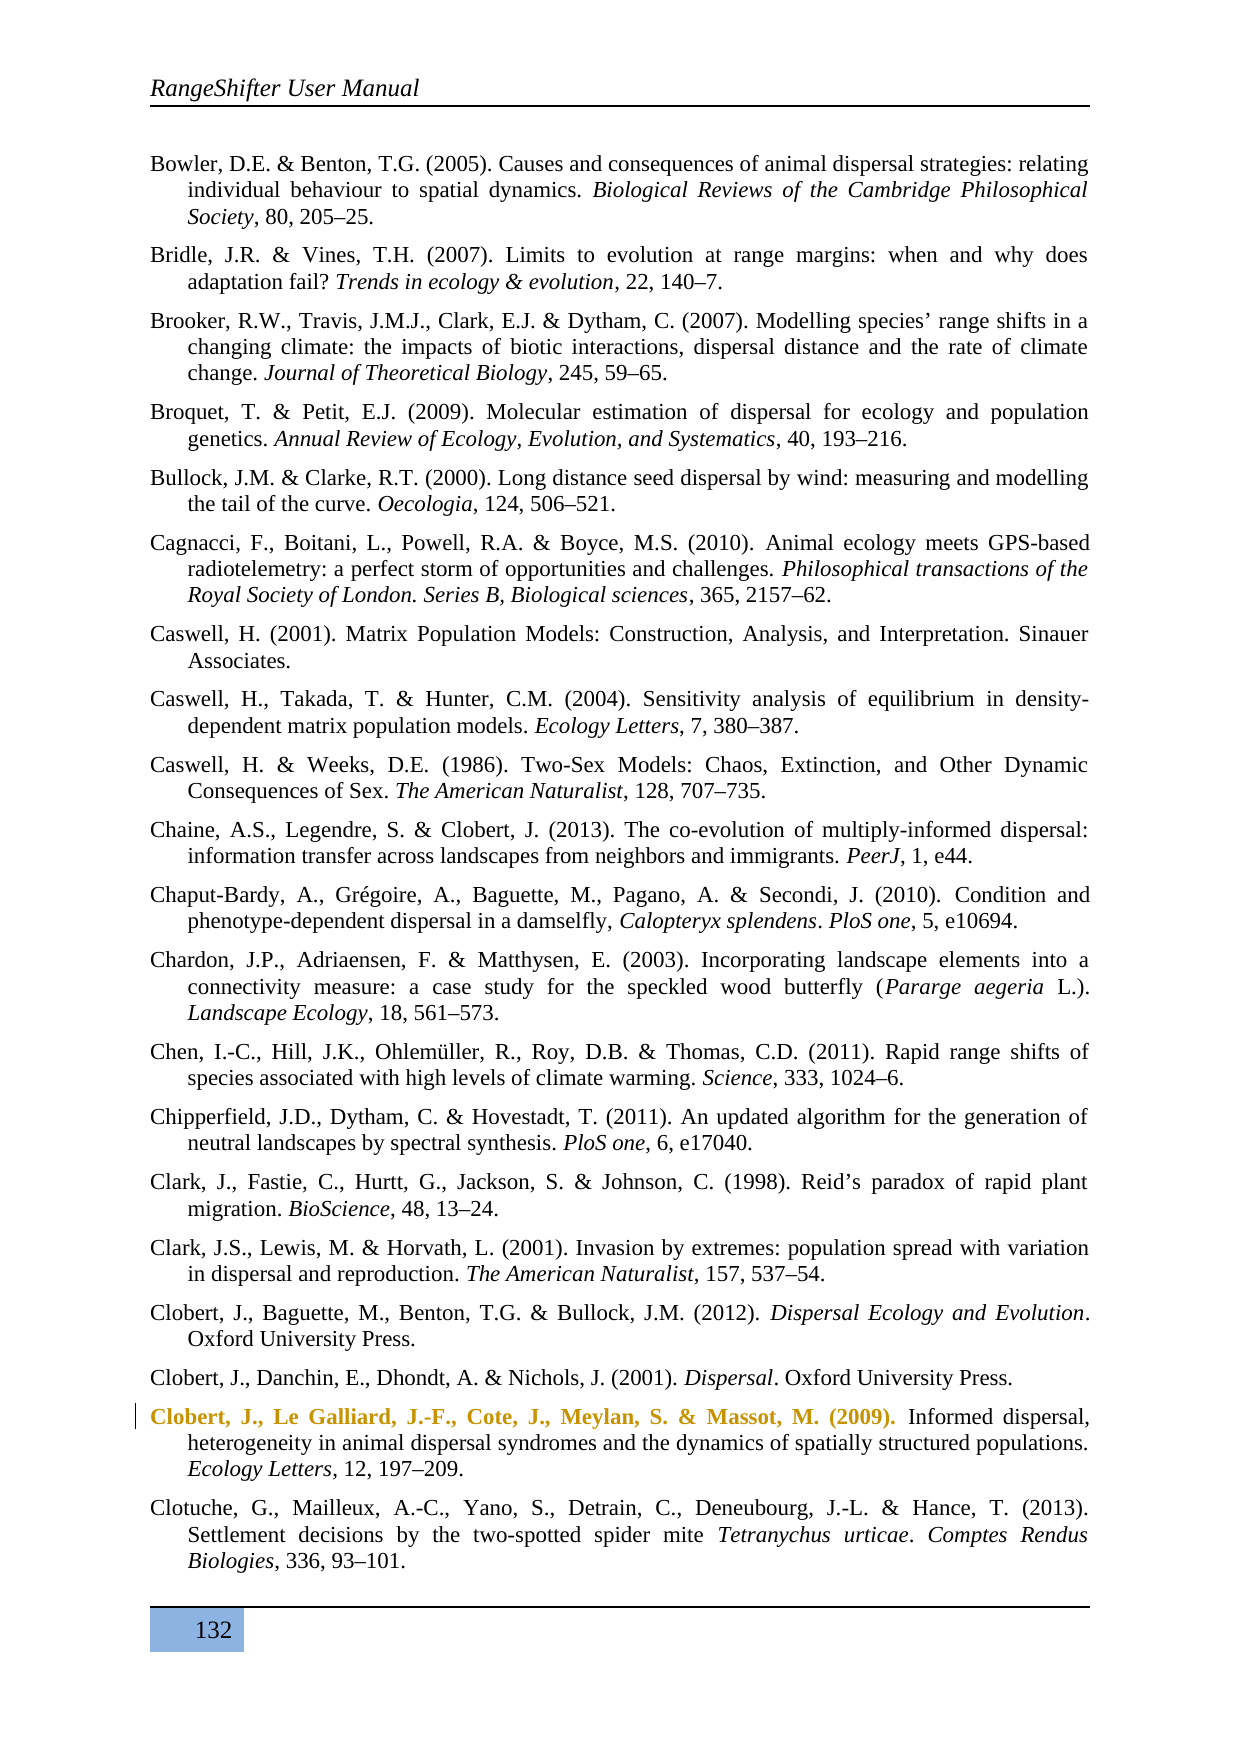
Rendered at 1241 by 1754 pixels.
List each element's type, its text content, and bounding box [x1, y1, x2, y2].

text Bowler, D.E. & Benton, T.G. (2005). Causes and consequences of animal dispersal strategies: relating individual behaviour to spatial dynamics. Biological Reviews of the Cambridge Philosophical Society, 80, 205–25. [150, 150, 1090, 229]
text Clark, J., Fastie, C., Hurtt, G., Jackson, S. & Johnson, C. (1998). Reid’s paradox of rapid plant migration. BioScience, 48, 13–24. [150, 1168, 1090, 1221]
text Bridle, J.R. & Vines, T.H. (2007). Limits to evolution at range margins: when and why does adaptation fail? Trends in ecology & evolution, 22, 140–7. [150, 242, 1090, 294]
text Brooker, R.W., Travis, J.M.J., Clark, E.J. & Dytham, C. (2007). Modelling species’ range shifts in a changing climate: the impacts of biotic interactions, dispersal distance and the rate of climate change. Journal of Theoretical Biology, 245, 59–65. [150, 307, 1090, 386]
text Caswell, H., Takada, T. & Hunter, C.M. (2004). Sensitivity analysis of equilibrium in density-dependent matrix population models. Ecology Letters, 7, 380–387. [150, 686, 1090, 738]
text Caswell, H. (2001). Matrix Population Models: Construction, Analysis, and Interpretation. Sinauer Associates. [150, 620, 1090, 673]
text Clobert, J., Baguette, M., Benton, T.G. & Bullock, J.M. (2012). Dispersal Ecology and Evolution. Oxford University Press. [150, 1299, 1090, 1351]
text Cagnacci, F., Boitani, L., Powell, R.A. & Boyce, M.S. (2010). Animal ecology meets GPS-based radiotelemetry: a perfect storm of opportunities and challenges. Philosophical transactions of the Royal Society of London. Series B, Biological sciences, 365, 2157–62. [150, 529, 1090, 608]
text Caswell, H. & Weeks, D.E. (1986). Two-Sex Models: Chaos, Extinction, and Other Dynamic Consequences of Sex. The American Naturalist, 128, 707–735. [150, 751, 1090, 803]
text Broquet, T. & Petit, E.J. (2009). Molecular estimation of dispersal for ecology and population genetics. Annual Review of Ecology, Evolution, and Systematics, 40, 193–216. [150, 398, 1090, 451]
text Chardon, J.P., Adriaensen, F. & Matthysen, E. (2003). Incorporating landscape elements into a connectivity measure: a case study for the speckled wood butterfly (Pararge aegeria L.). Landscape Ecology, 18, 561–573. [150, 946, 1090, 1025]
text Chaine, A.S., Legendre, S. & Clobert, J. (2013). The co-evolution of multiply-informed dispersal: information transfer across landscapes from neighbors and immigrants. PeerJ, 1, e44. [150, 816, 1090, 869]
text Clobert, J., Le Galliard, J.-F., Cote, J., Meylan, S. & Massot, M. (2009). Informed dispersal, heterogeneity in animal dispersal syndromes and the dynamics of spatially structured populations. Ecology Letters, 12, 197–209. [150, 1403, 1090, 1482]
text Clotuche, G., Mailleux, A.-C., Yano, S., Detrain, C., Deneubourg, J.-L. & Hance, T. (2013). Settlement decisions by the two-spotted spider mite Tetranychus urticae. Comptes Rendus Biologies, 336, 93–101. [150, 1494, 1090, 1573]
text Clark, J.S., Lewis, M. & Horvath, L. (2001). Invasion by extremes: population spread with variation in dispersal and reproduction. The American Naturalist, 157, 537–54. [150, 1233, 1090, 1286]
text Bullock, J.M. & Clarke, R.T. (2000). Long distance seed dispersal by wind: measuring and modelling the tail of the curve. Oecologia, 124, 506–521. [150, 463, 1090, 516]
text Chen, I.-C., Hill, J.K., Ohlemüller, R., Roy, D.B. & Thomas, C.D. (2011). Rapid range shifts of species associated with high levels of climate warming. Science, 333, 1024–6. [150, 1038, 1090, 1091]
text Chaput-Bardy, A., Grégoire, A., Baguette, M., Pagano, A. & Secondi, J. (2010). Condition and phenotype-dependent dispersal in a damselfly, Calopteryx splendens. PloS one, 5, e10694. [150, 881, 1090, 934]
text Chipperfield, J.D., Dytham, C. & Hovestadt, T. (2011). An updated algorithm for the generation of neutral landscapes by spectral synthesis. PloS one, 6, e17040. [150, 1103, 1090, 1156]
text Clobert, J., Danchin, E., Dhondt, A. & Nichols, J. (2001). Dispersal. Oxford University Press. [150, 1364, 1090, 1390]
